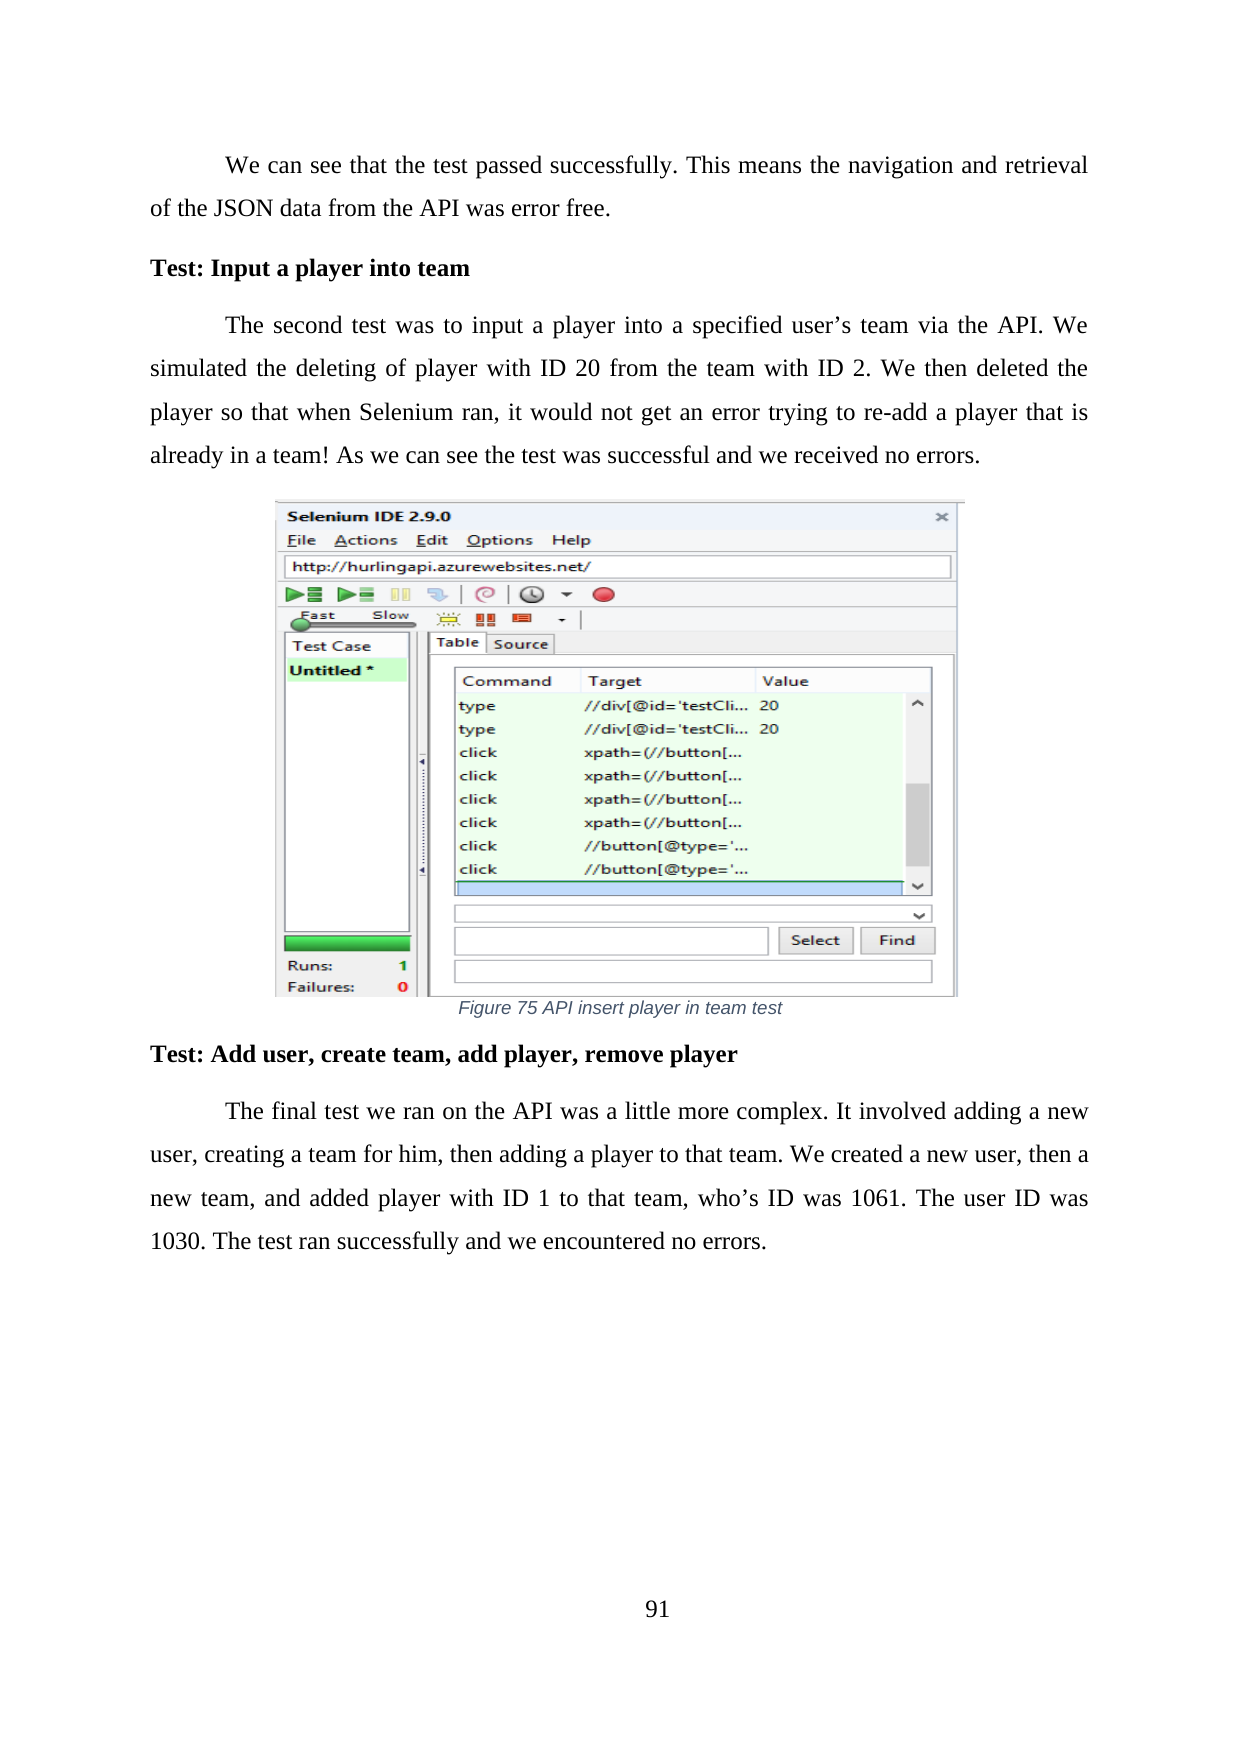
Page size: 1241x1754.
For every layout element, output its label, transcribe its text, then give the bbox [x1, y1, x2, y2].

text The final test we ran on the API was a little more complex. It involved adding a new user, creating a team for him, then adding a player to that team. We created a new user, then a new team, and added player with ID 1 to that team, who’s ID was 1061. The user ID was 1030. The test ran successfully and we encountered no errors. [150, 1096, 1090, 1254]
subtitle Test: Add user, create team, add player, remove player [150, 1039, 1090, 1068]
text The second test was to input a player into a specified user’s team via the API. We simulated the deleting of player with ID 20 from the team with ID 2. We then deleted the player so that when Selenium ran, it would not get an error trying to re-add a player that is already in a team! As we can see the test was successful and we received no errors. [150, 310, 1090, 468]
picture [275, 499, 965, 997]
subtitle Test: Input a player into team [150, 253, 1090, 282]
text We can see that the test passed successfully. This means the navigation and retrieval of the JSON data from the API was error free. [150, 150, 1090, 222]
